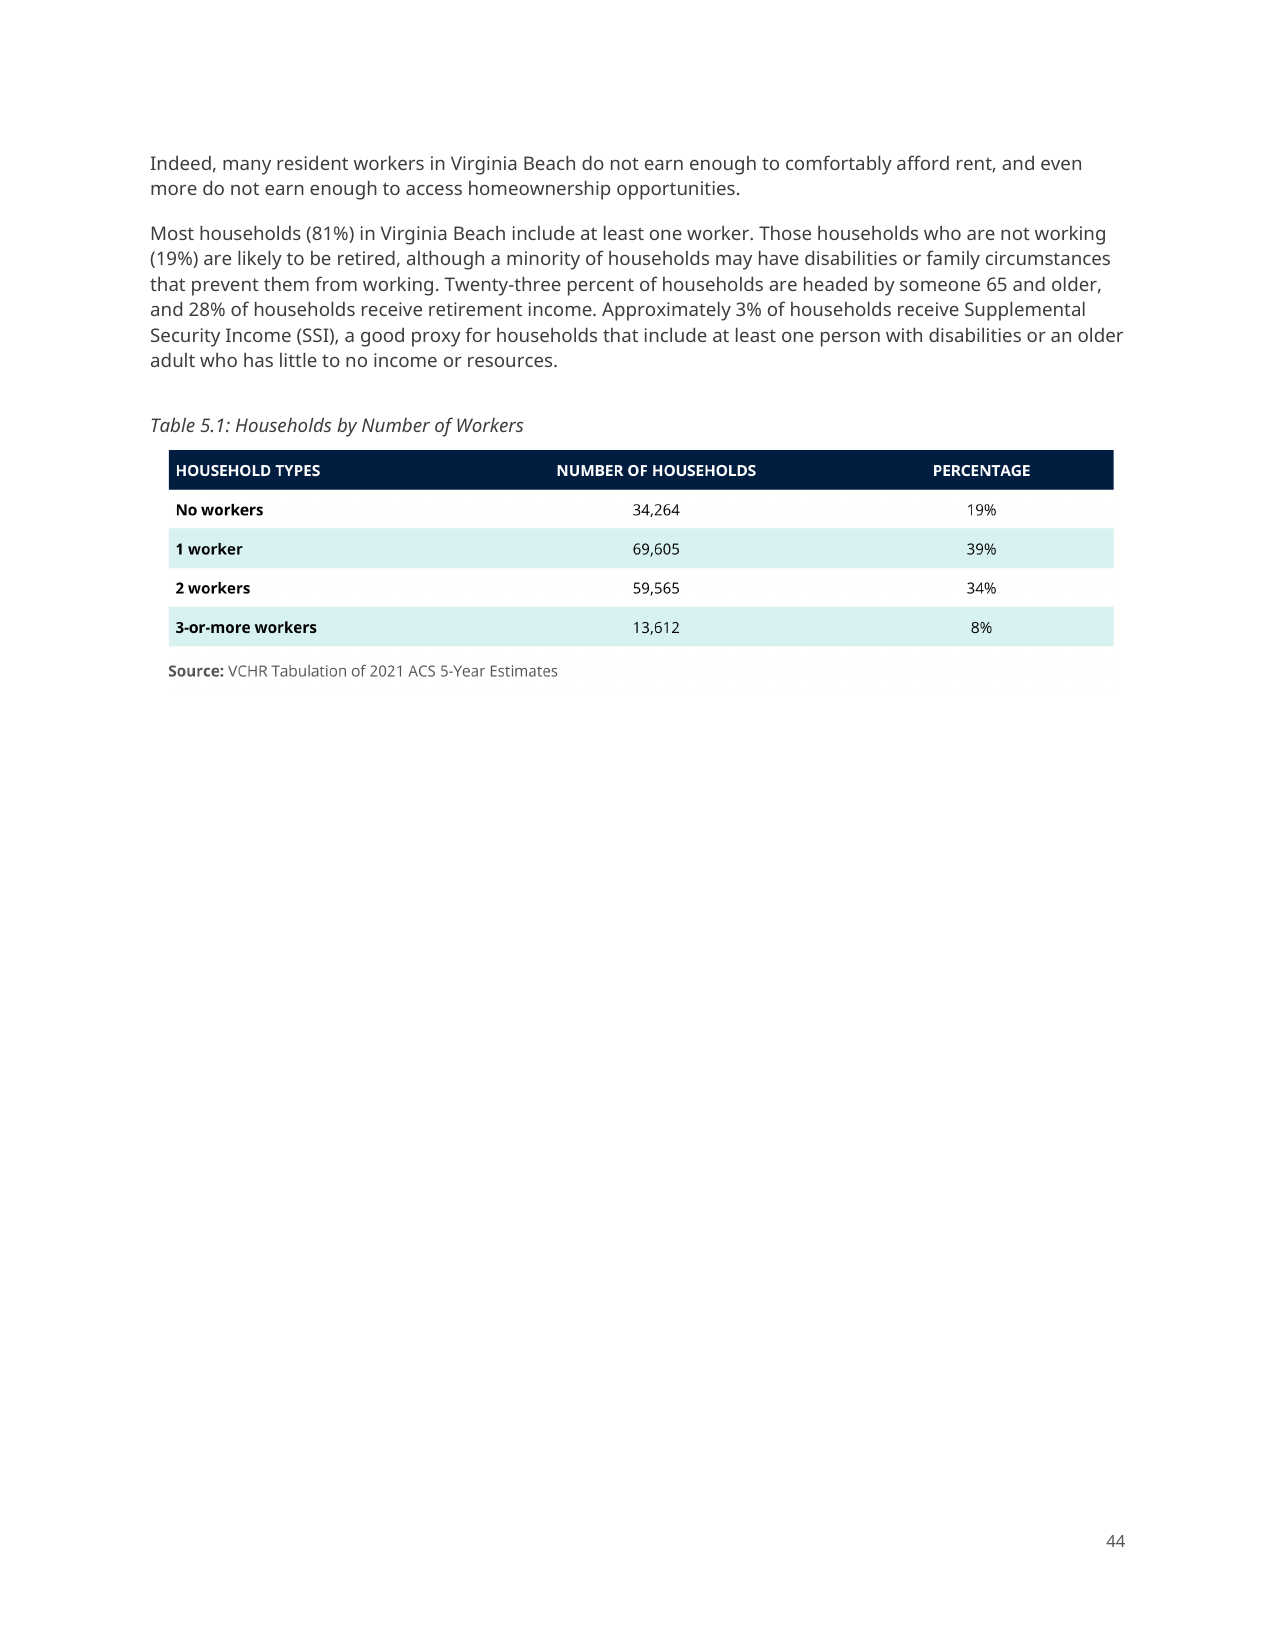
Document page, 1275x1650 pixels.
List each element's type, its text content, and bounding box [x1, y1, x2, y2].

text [150, 150, 1125, 201]
table_header Table 5.1: Households by Number of Workers [139, 392, 1114, 692]
picture [168, 450, 1114, 689]
text Most households (81%) in Virginia Beach include at least one worker. Those households who are not working (19%) are likely to be retired, although a minority of households may have disabilities or family circumstances that prevent them from working. Twenty-three percent of households are headed by someone 65 and older, and 28% of households receive retirement income. Approximately 3% of households receive Supplemental Security Income (SSI), a good proxy for households that include at least one person with disabilities or an older adult who has little to no income or resources. [150, 220, 1125, 373]
